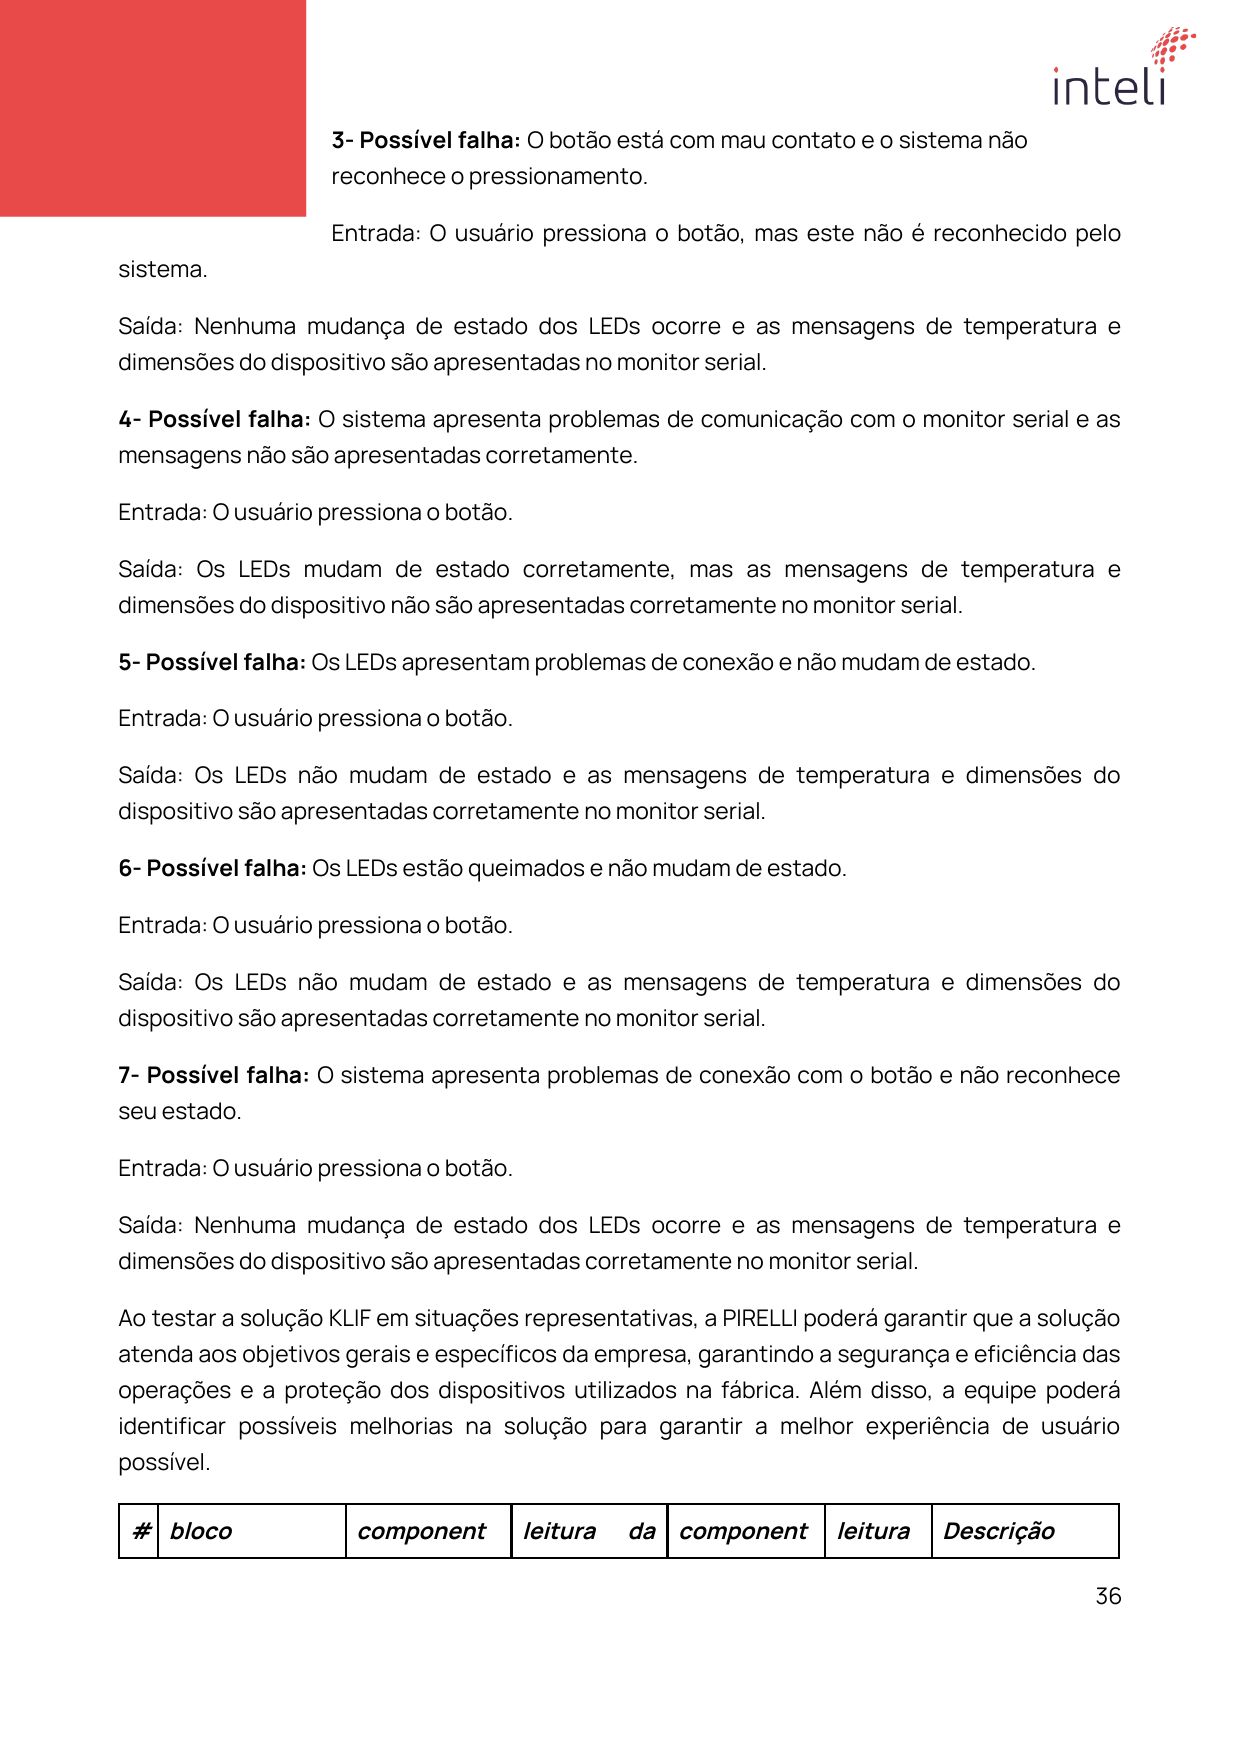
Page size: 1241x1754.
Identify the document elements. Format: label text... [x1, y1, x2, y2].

text Saída: Os LEDs mudam de estado corretamente, mas as mensagens de temperatura e dimensões do dispositivo não são apresentadas corretamente no monitor serial. [118, 552, 1122, 620]
table_header bloco [159, 1505, 345, 1557]
text Ao testar a solução KLIF em situações representativas, a PIRELLI poderá garantir que a solução atenda aos objetivos gerais e específicos da empresa, garantindo a segurança e eficiência das operações e a proteção dos dispositivos utilizados na fábrica. Além disso, a equipe poderá identificar possíveis melhorias na solução para garantir a melhor experiência de usuário possível. [118, 1301, 1122, 1477]
table_header # [120, 1505, 157, 1557]
text Entrada: O usuário pressiona o botão. [118, 1152, 1122, 1183]
text Entrada: O usuário pressiona o botão, mas este não é reconhecido pelo sistema. [118, 217, 1122, 284]
text Saída: Os LEDs não mudam de estado e as mensagens de temperatura e dimensões do dispositivo são apresentadas corretamente no monitor serial. [118, 759, 1122, 827]
text Entrada: O usuário pressiona o botão. [118, 496, 1122, 527]
text Saída: Nenhuma mudança de estado dos LEDs ocorre e as mensagens de temperatura e dimensões do dispositivo são apresentadas corretamente no monitor serial. [118, 1208, 1122, 1276]
text Saída: Nenhuma mudança de estado dos LEDs ocorre e as mensagens de temperatura e dimensões do dispositivo são apresentadas no monitor serial. [118, 310, 1122, 377]
text 3- Possível falha: O botão está com mau contato e o sistema não reconhece o pressionamento. [118, 124, 1122, 191]
text 7- Possível falha: O sistema apresenta problemas de conexão com o botão e não reconhece seu estado. [118, 1059, 1122, 1126]
text Saída: Os LEDs não mudam de estado e as mensagens de temperatura e dimensões do dispositivo são apresentadas corretamente no monitor serial. [118, 966, 1122, 1033]
text Entrada: O usuário pressiona o botão. [118, 702, 1122, 734]
text 5- Possível falha: Os LEDs apresentam problemas de conexão e não mudam de estado. [118, 645, 1122, 677]
table_header leitura da saída [826, 1505, 931, 1557]
table_header componente de entrada [347, 1505, 510, 1557]
table_header componente de saída [669, 1505, 824, 1557]
text Entrada: O usuário pressiona o botão. [118, 909, 1122, 940]
picture [0, 0, 307, 217]
table_header leitura da entrada [513, 1505, 666, 1557]
text 4- Possível falha: O sistema apresenta problemas de comunicação com o monitor serial e as mensagens não são apresentadas corretamente. [118, 403, 1122, 470]
picture [1054, 27, 1197, 105]
table_header Descrição [933, 1505, 1118, 1557]
text 6- Possível falha: Os LEDs estão queimados e não mudam de estado. [118, 852, 1122, 883]
